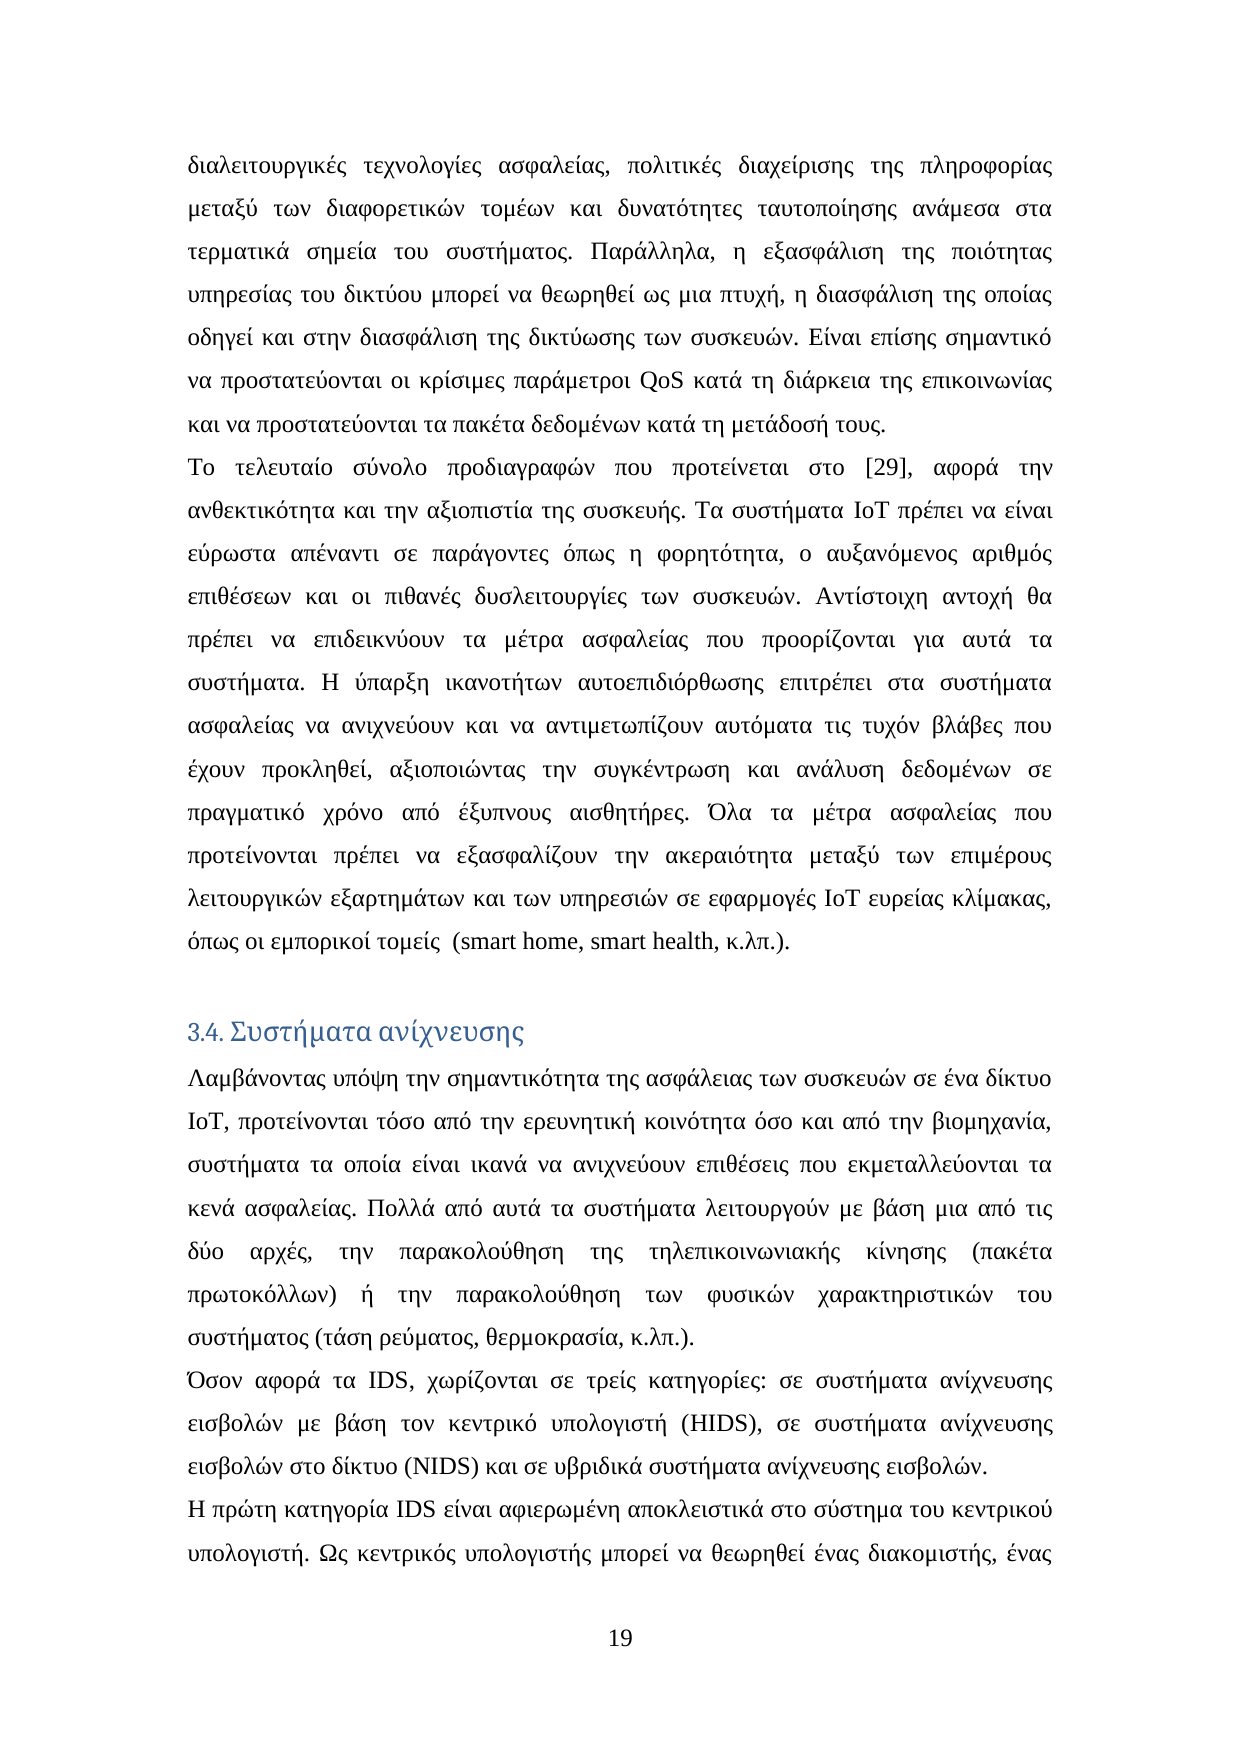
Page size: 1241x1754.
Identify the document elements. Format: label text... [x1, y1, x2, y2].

text Λαμβάνοντας υπόψη την σημαντικότητα της ασφάλειας των συσκευών σε ένα δίκτυο IoT, προτείνονται τόσο από την ερευνητική κοινότητα όσο και από την βιομηχανία, συστήματα τα οποία είναι ικανά να ανιχνεύουν επιθέσεις που εκμεταλλεύονται τα κενά ασφαλείας. Πολλά από αυτά τα συστήματα λειτουργούν με βάση μια από τις δύο αρχές, την παρακολούθηση της τηλεπικοινωνιακής κίνησης (πακέτα πρωτοκόλλων) ή την παρακολούθηση των φυσικών χαρακτηριστικών του συστήματος (τάση ρεύματος, θερμοκρασία, κ.λπ.). [187, 1063, 1053, 1351]
subtitle 3.4. Συστήματα ανίχνευσης [187, 1017, 1053, 1048]
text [187, 1494, 1053, 1566]
text Όσον αφορά τα IDS, χωρίζονται σε τρείς κατηγορίες: σε συστήματα ανίχνευσης εισβολών με βάση τον κεντρικό υπολογιστή (HIDS), σε συστήματα ανίχνευσης εισβολών στο δίκτυο (NIDS) και σε υβριδικά συστήματα ανίχνευσης εισβολών. [187, 1365, 1053, 1480]
text Το τελευταίο σύνολο προδιαγραφών που προτείνεται στο , αφορά την ανθεκτικότητα και την αξιοπιστία της συσκευής. Τα συστήματα IoT πρέπει να είναι εύρωστα απέναντι σε παράγοντες όπως η φορητότητα, ο αυξανόμενος αριθμός επιθέσεων και οι πιθανές δυσλειτουργίες των συσκευών. Αντίστοιχη αντοχή θα πρέπει να επιδεικνύουν τα μέτρα ασφαλείας που προορίζονται για αυτά τα συστήματα. Η ύπαρξη ικανοτήτων αυτοεπιδιόρθωσης επιτρέπει στα συστήματα ασφαλείας να ανιχνεύουν και να αντιμετωπίζουν αυτόματα τις τυχόν βλάβες που έχουν προκληθεί, αξιοποιώντας την συγκέντρωση και ανάλυση δεδομένων σε πραγματικό χρόνο από έξυπνους αισθητήρες. Όλα τα μέτρα ασφαλείας που προτείνονται πρέπει να εξασφαλίζουν την ακεραιότητα μεταξύ των επιμέρους λειτουργικών εξαρτημάτων και των υπηρεσιών σε εφαρμογές IoT ευρείας κλίμακας, όπως οι εμπορικοί τομείς (smart home, smart health, κ.λπ.). [187, 452, 1053, 955]
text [187, 150, 1053, 437]
